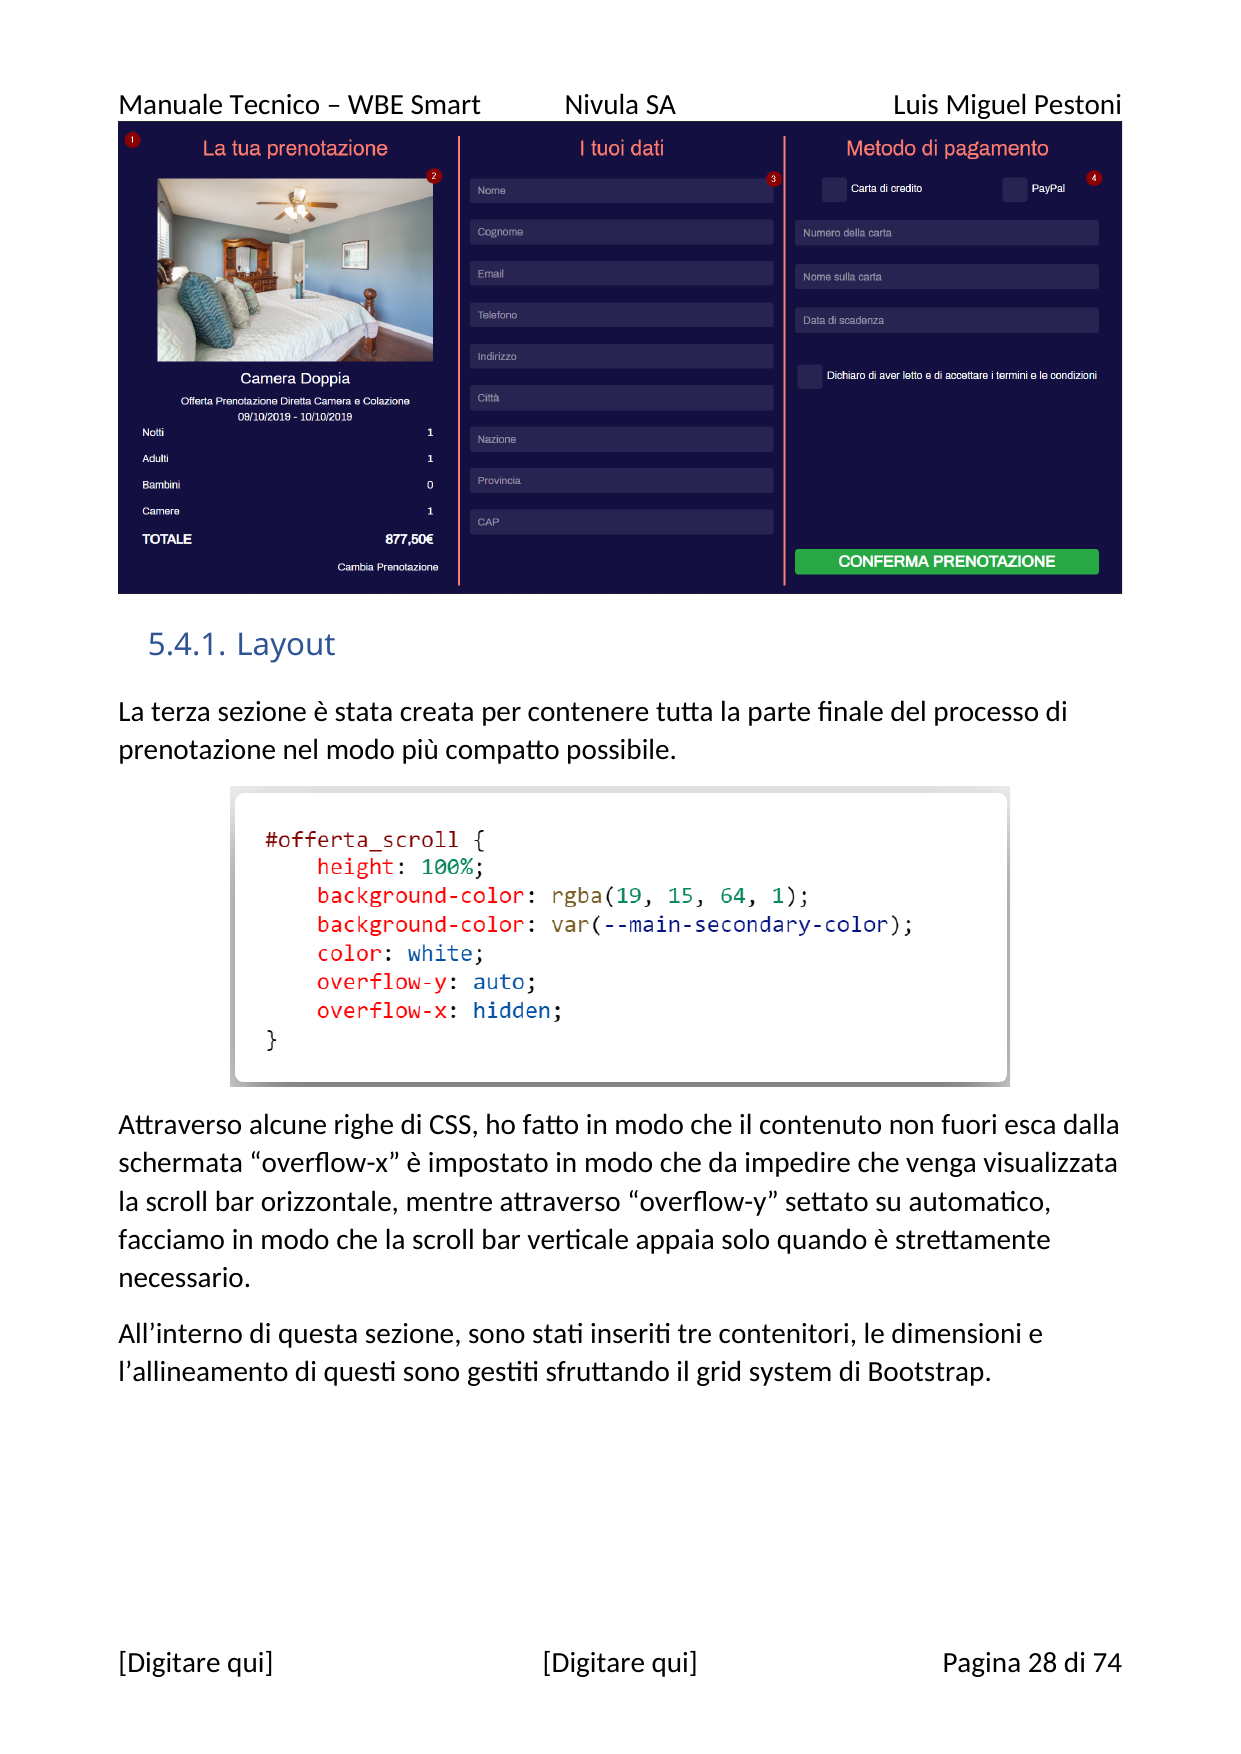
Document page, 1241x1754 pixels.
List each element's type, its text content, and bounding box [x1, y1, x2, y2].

text Attraverso alcune righe di CSS, ho fatto in modo che il contenuto non fuori esca dalla schermata “overflow-x” è impostato in modo che da impedire che venga visualizzata la scroll bar orizzontale, mentre attraverso “overflow-y” settato su automatico, facciamo in modo che la scroll bar verticale appaia solo quando è strettamente necessario. [118, 1106, 1122, 1295]
subtitle Layout [148, 622, 1122, 664]
text La terza sezione è stata creata per contenere tutta la parte finale del processo di prenotazione nel modo più compatto possibile. [118, 693, 1122, 767]
picture [118, 121, 1123, 594]
picture [230, 786, 1011, 1087]
text All’interno di questa sezione, sono stati inseriti tre contenitori, le dimensioni e l’allineamento di questi sono gestiti sfruttando il grid system di Bootstrap. [118, 1315, 1122, 1389]
